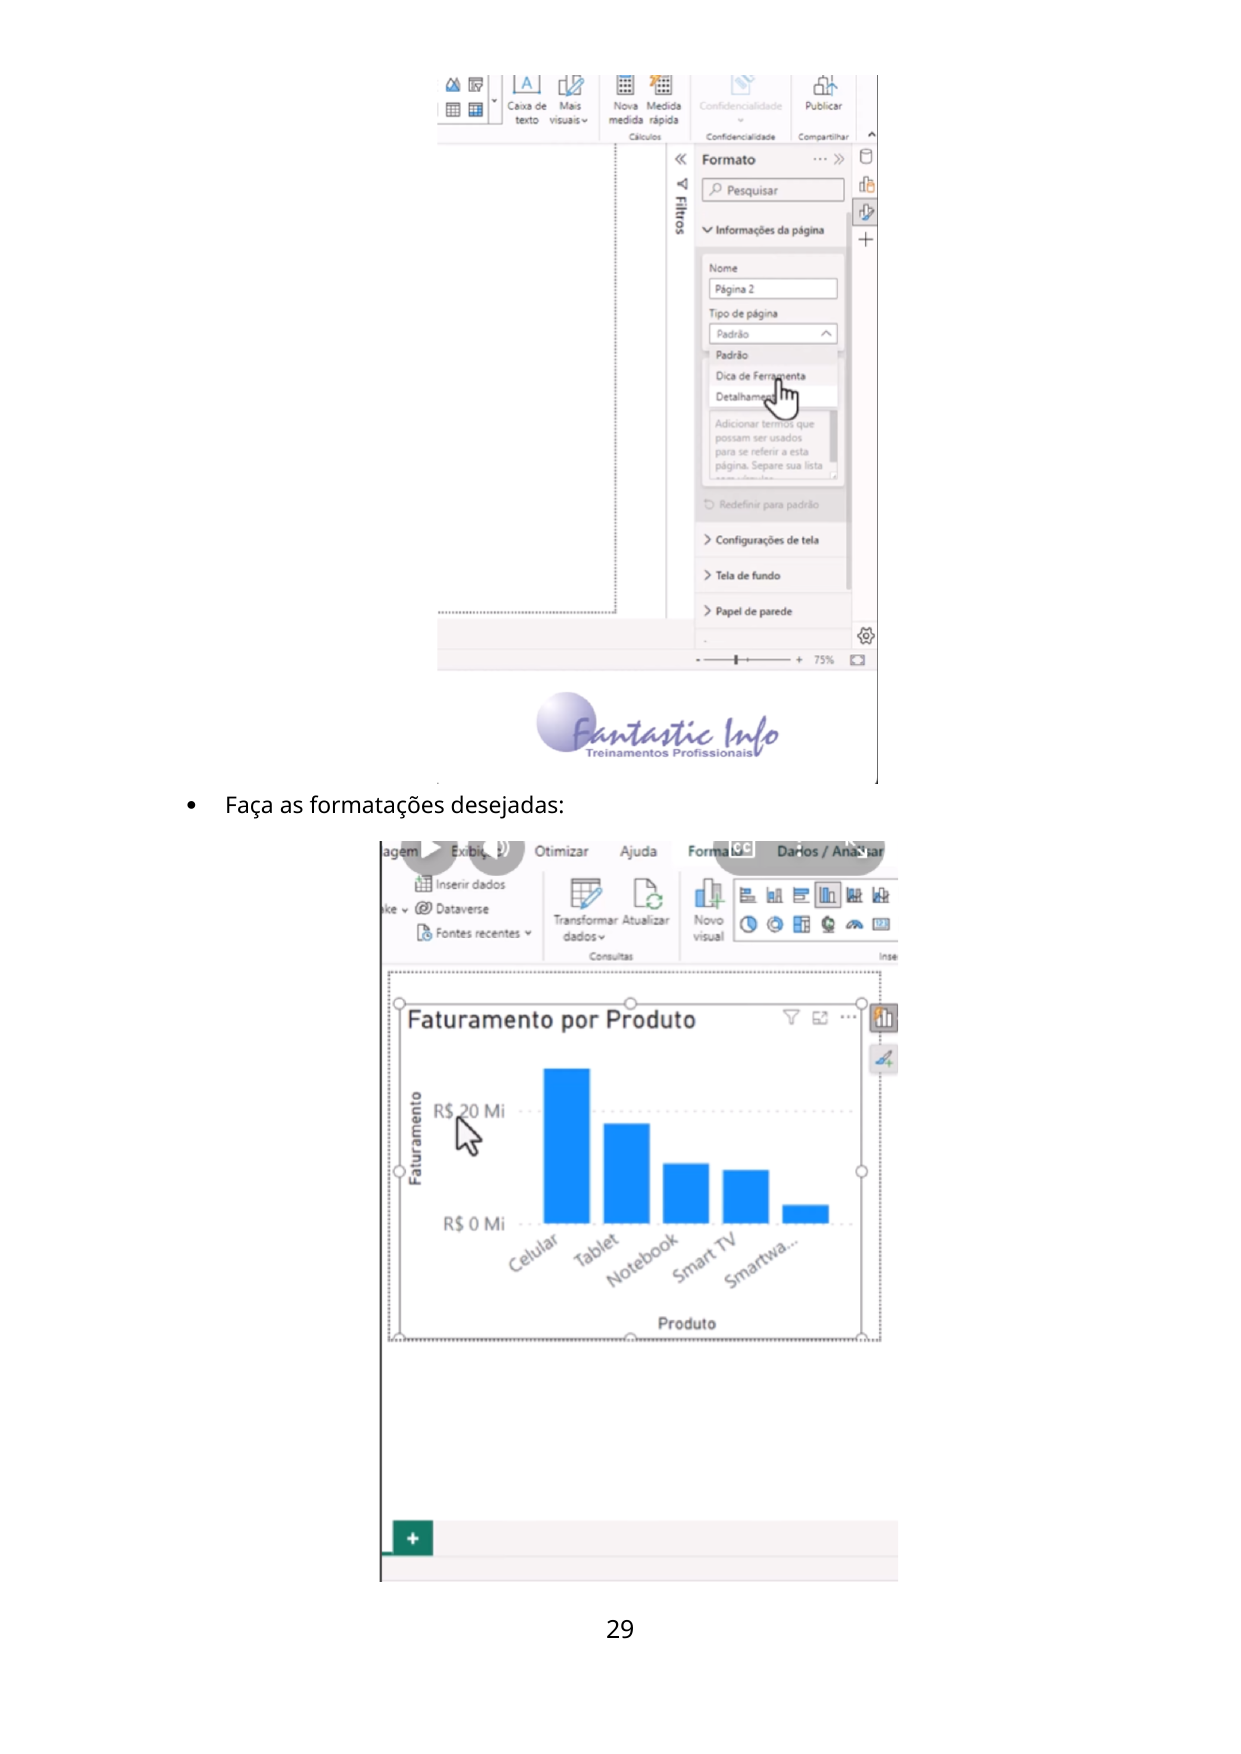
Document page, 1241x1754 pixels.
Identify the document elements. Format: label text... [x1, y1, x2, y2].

picture [379, 841, 899, 1582]
list Faça as formatações desejadas: [187, 789, 1165, 820]
picture [437, 75, 878, 784]
